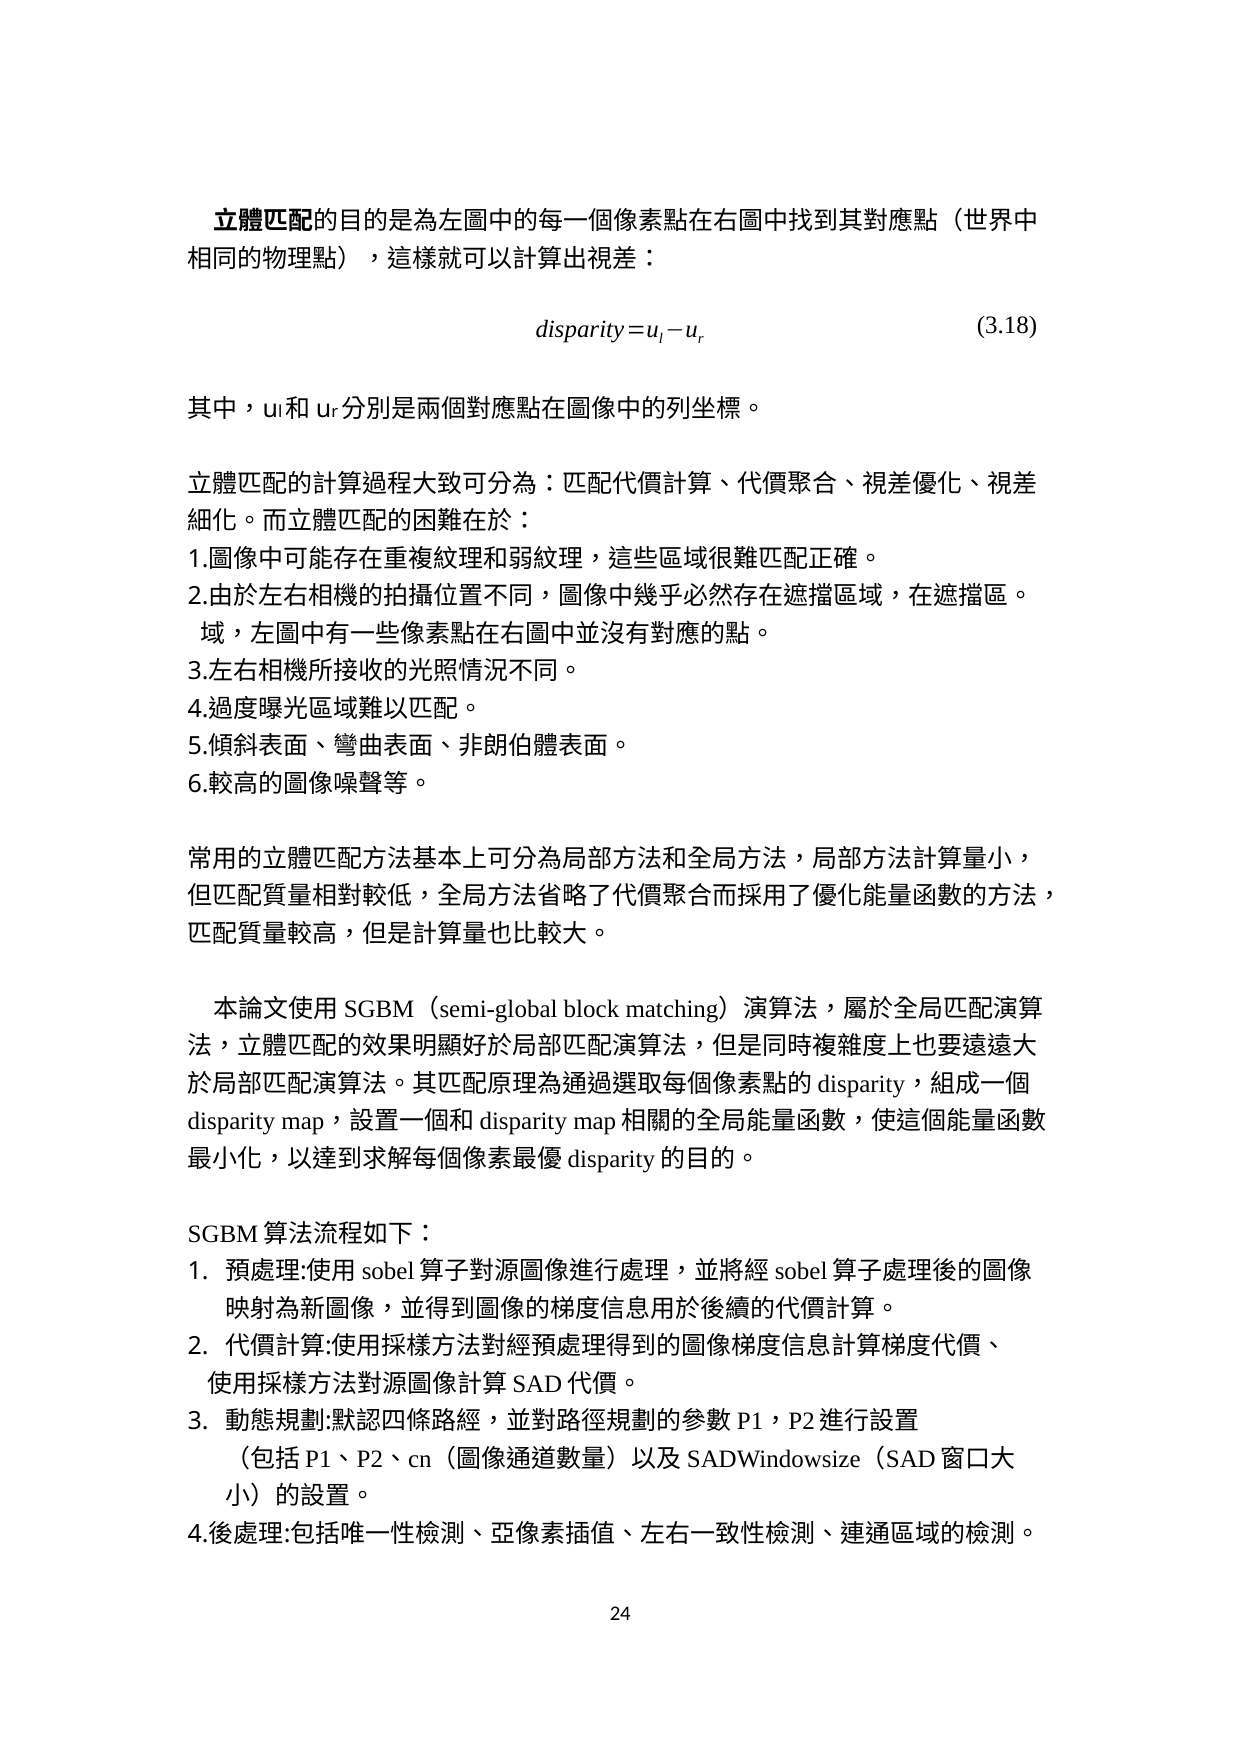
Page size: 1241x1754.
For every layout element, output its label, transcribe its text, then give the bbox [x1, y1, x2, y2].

text 常用的立體匹配方法基本上可分為局部方法和全局方法，局部方法計算量小，但匹配質量相對較低，全局方法省略了代價聚合而採用了優化能量函數的方法，匹配質量較高，但是計算量也比較大。 [187, 837, 1053, 950]
list （包括P1、P2、cn（圖像通道數量）以及SADWindowsize（SAD窗口大小）的設置。 [225, 1437, 1053, 1512]
text 立體匹配的計算過程大致可分為：匹配代價計算、代價聚合、視差優化、視差細化。而立體匹配的困難在於： [187, 462, 1053, 537]
text 3.左右相機所接收的光照情況不同。 [187, 650, 1053, 687]
text 使用採樣方法對源圖像計算SAD代價。 [187, 1362, 1053, 1400]
text 本論文使用SGBM（semi-global block matching）演算法，屬於全局匹配演算法，立體匹配的效果明顯好於局部匹配演算法，但是同時複雜度上也要遠遠大於局部匹配演算法。其匹配原理為通過選取每個像素點的disparity，組成一個disparity map，設置一個和disparity map相關的全局能量函數，使這個能量函數最小化，以達到求解每個像素最優disparity的目的。 [187, 987, 1053, 1175]
text 4.過度曝光區域難以匹配。 [187, 687, 1053, 725]
list 預處理:使用sobel算子對源圖像進行處理，並將經sobel算子處理後的圖像映射為新圖像，並得到圖像的梯度信息用於後續的代價計算。 [187, 1250, 1053, 1325]
list 動態規劃:默認四條路經，並對路徑規劃的參數P1，P2進行設置 [187, 1400, 1053, 1437]
text 4.後處理:包括唯一性檢測、亞像素插值、左右一致性檢測、連通區域的檢測。 [187, 1512, 1053, 1550]
text 2.由於左右相機的拍攝位置不同，圖像中幾乎必然存在遮擋區域，在遮擋區。 [187, 575, 1053, 612]
text 6.較高的圖像噪聲等。 [187, 762, 1053, 800]
text 1.圖像中可能存在重複紋理和弱紋理，這些區域很難匹配正確。 [187, 537, 1053, 575]
text 其中，ul和ur分別是兩個對應點在圖像中的列坐標。 [187, 387, 1053, 425]
list 代價計算:使用採樣方法對經預處理得到的圖像梯度信息計算梯度代價、 [187, 1325, 1053, 1362]
text 5.傾斜表面、彎曲表面、非朗伯體表面。 [187, 725, 1053, 762]
text SGBM算法流程如下： [187, 1212, 1053, 1250]
text 立體匹配的目的是為左圖中的每一個像素點在右圖中找到其對應點（世界中相同的物理點），這樣就可以計算出視差： [187, 200, 1053, 275]
text 域，左圖中有一些像素點在右圖中並沒有對應的點。 [187, 612, 1053, 650]
